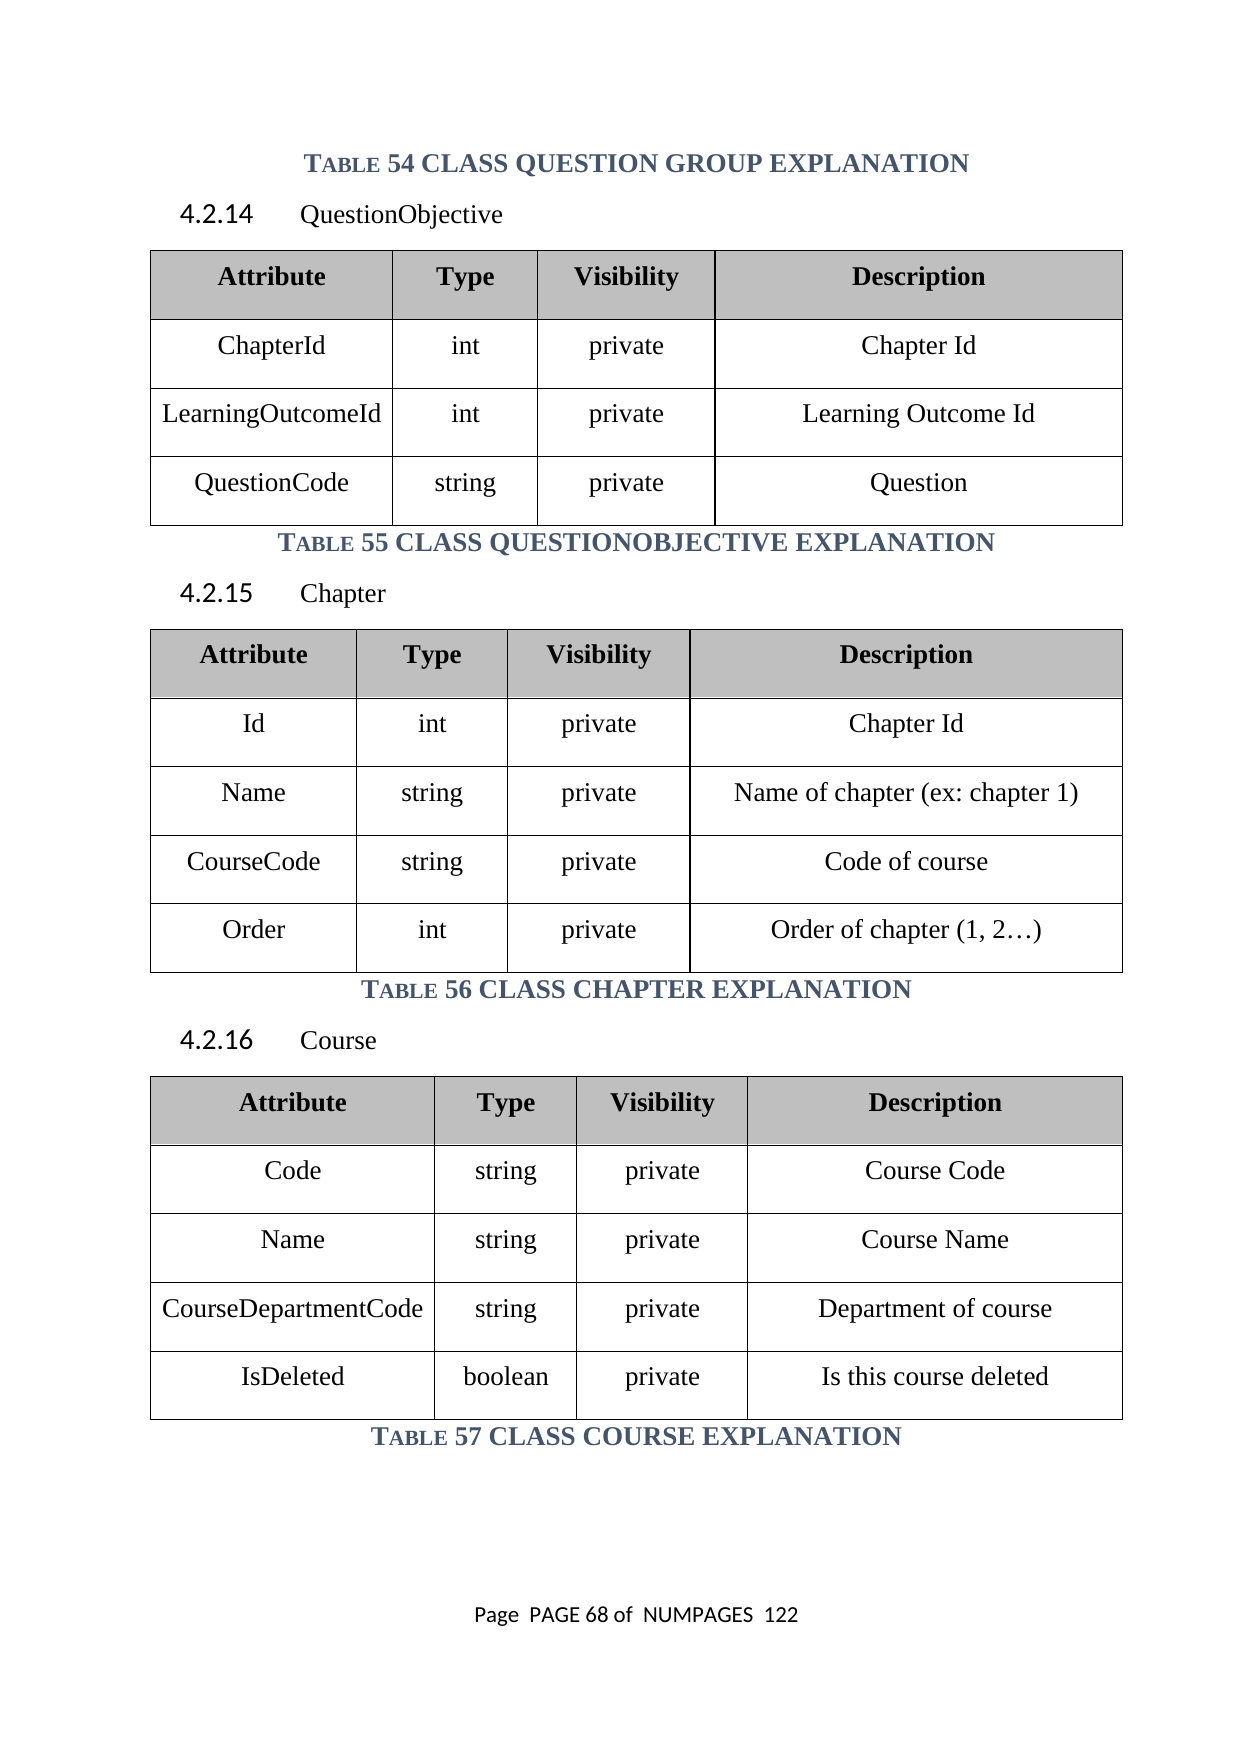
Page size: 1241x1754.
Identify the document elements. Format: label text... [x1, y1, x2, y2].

table_cell string [357, 836, 507, 903]
table_cell Question [716, 457, 1122, 525]
table_cell int [357, 904, 507, 972]
table_cell Order [151, 904, 356, 972]
table_cell boolean [435, 1352, 576, 1419]
table_header Description [716, 251, 1122, 319]
table_header Description [748, 1077, 1122, 1144]
table_header Visibility [577, 1077, 747, 1144]
table_cell Order of chapter (1, 2…) [691, 904, 1122, 972]
table_cell QuestionCode [151, 457, 392, 525]
table_header Attribute [151, 630, 356, 697]
table_cell private [508, 767, 689, 835]
table_cell Chapter Id [691, 699, 1122, 766]
table_cell string [435, 1214, 576, 1282]
table_header Visibility [538, 251, 714, 319]
table_cell int [357, 699, 507, 766]
table_cell Is this course deleted [748, 1352, 1122, 1419]
table_cell Name of chapter (ex: chapter 1) [691, 767, 1122, 835]
table_cell private [538, 457, 714, 525]
table_cell private [577, 1283, 747, 1351]
table_cell Code [151, 1146, 434, 1213]
text Table 55 CLASS QUESTIONOBJECTIVE EXPLANATION [150, 526, 1123, 557]
subtitle Course [150, 1021, 1123, 1056]
table_cell IsDeleted [151, 1352, 434, 1419]
table_cell private [508, 904, 689, 972]
table_cell CourseCode [151, 836, 356, 903]
table_cell string [357, 767, 507, 835]
table_cell Id [151, 699, 356, 766]
table_cell string [393, 457, 537, 525]
table_header Type [393, 251, 537, 319]
table_cell Code of course [691, 836, 1122, 903]
table_header Description [691, 630, 1122, 697]
table_cell CourseDepartmentCode [151, 1283, 434, 1351]
text Table 56 CLASS CHAPTER EXPLANATION [150, 973, 1123, 1004]
table_header Type [357, 630, 507, 697]
table_cell Department of course [748, 1283, 1122, 1351]
table_cell Name [151, 1214, 434, 1282]
table_cell private [538, 389, 714, 456]
subtitle QuestionObjective [150, 195, 1123, 231]
table_header Attribute [151, 251, 392, 319]
table_cell private [538, 320, 714, 387]
table_cell private [577, 1214, 747, 1282]
table_cell Learning Outcome Id [716, 389, 1122, 456]
table_cell ChapterId [151, 320, 392, 387]
text Table 57 CLASS COURSE EXPLANATION [150, 1420, 1123, 1451]
table_cell int [393, 389, 537, 456]
table_cell private [508, 699, 689, 766]
table_header Attribute [151, 1077, 434, 1144]
table_cell string [435, 1146, 576, 1213]
table_cell string [435, 1283, 576, 1351]
table_cell LearningOutcomeId [151, 389, 392, 456]
subtitle Chapter [150, 574, 1123, 609]
table_cell Course Code [748, 1146, 1122, 1213]
table_cell Chapter Id [716, 320, 1122, 387]
table_cell Course Name [748, 1214, 1122, 1282]
table_cell int [393, 320, 537, 387]
table_cell private [577, 1352, 747, 1419]
text Table 54 CLASS QUESTION GROUP EXPLANATION [150, 147, 1123, 178]
table_cell Name [151, 767, 356, 835]
table_header Visibility [508, 630, 689, 697]
table_cell private [508, 836, 689, 903]
table_cell private [577, 1146, 747, 1213]
table_header Type [435, 1077, 576, 1144]
